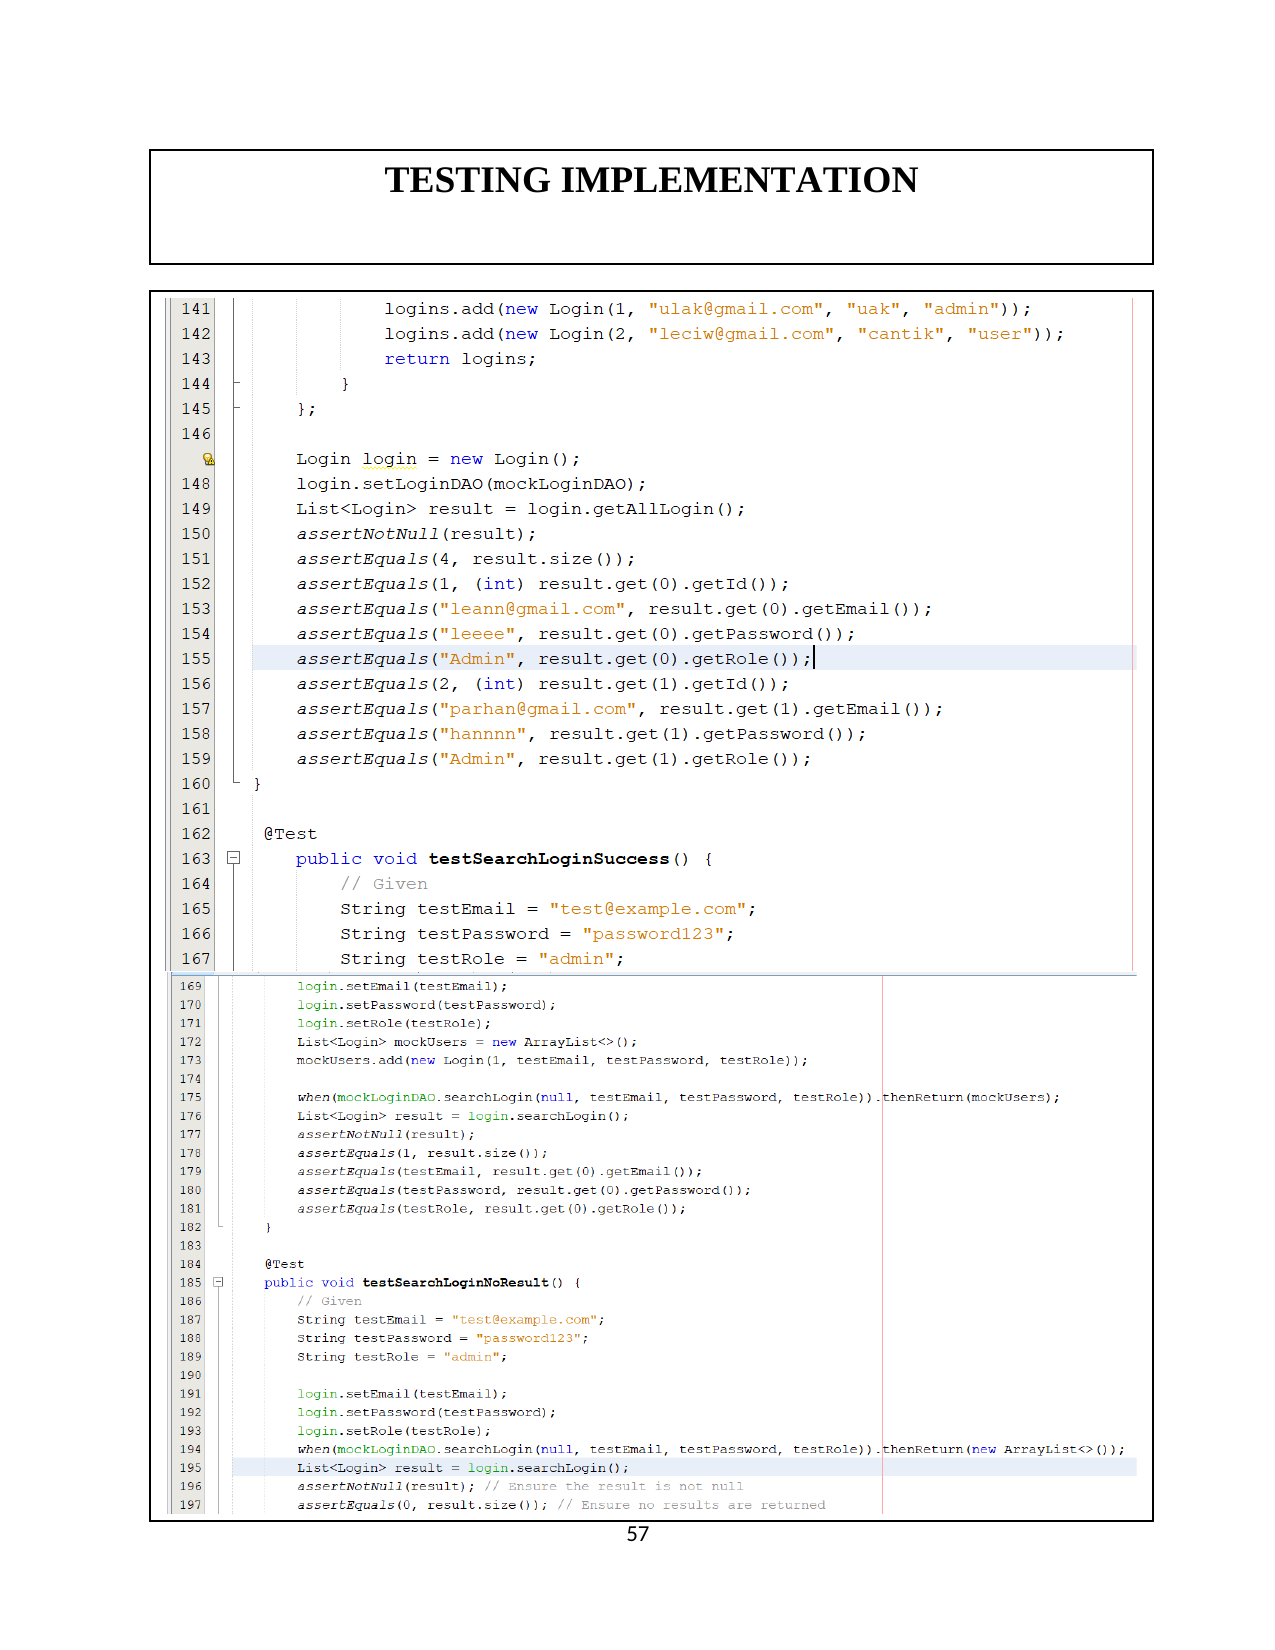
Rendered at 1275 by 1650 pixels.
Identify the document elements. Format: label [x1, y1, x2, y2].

picture [165, 972, 1137, 1514]
picture [165, 298, 1137, 971]
